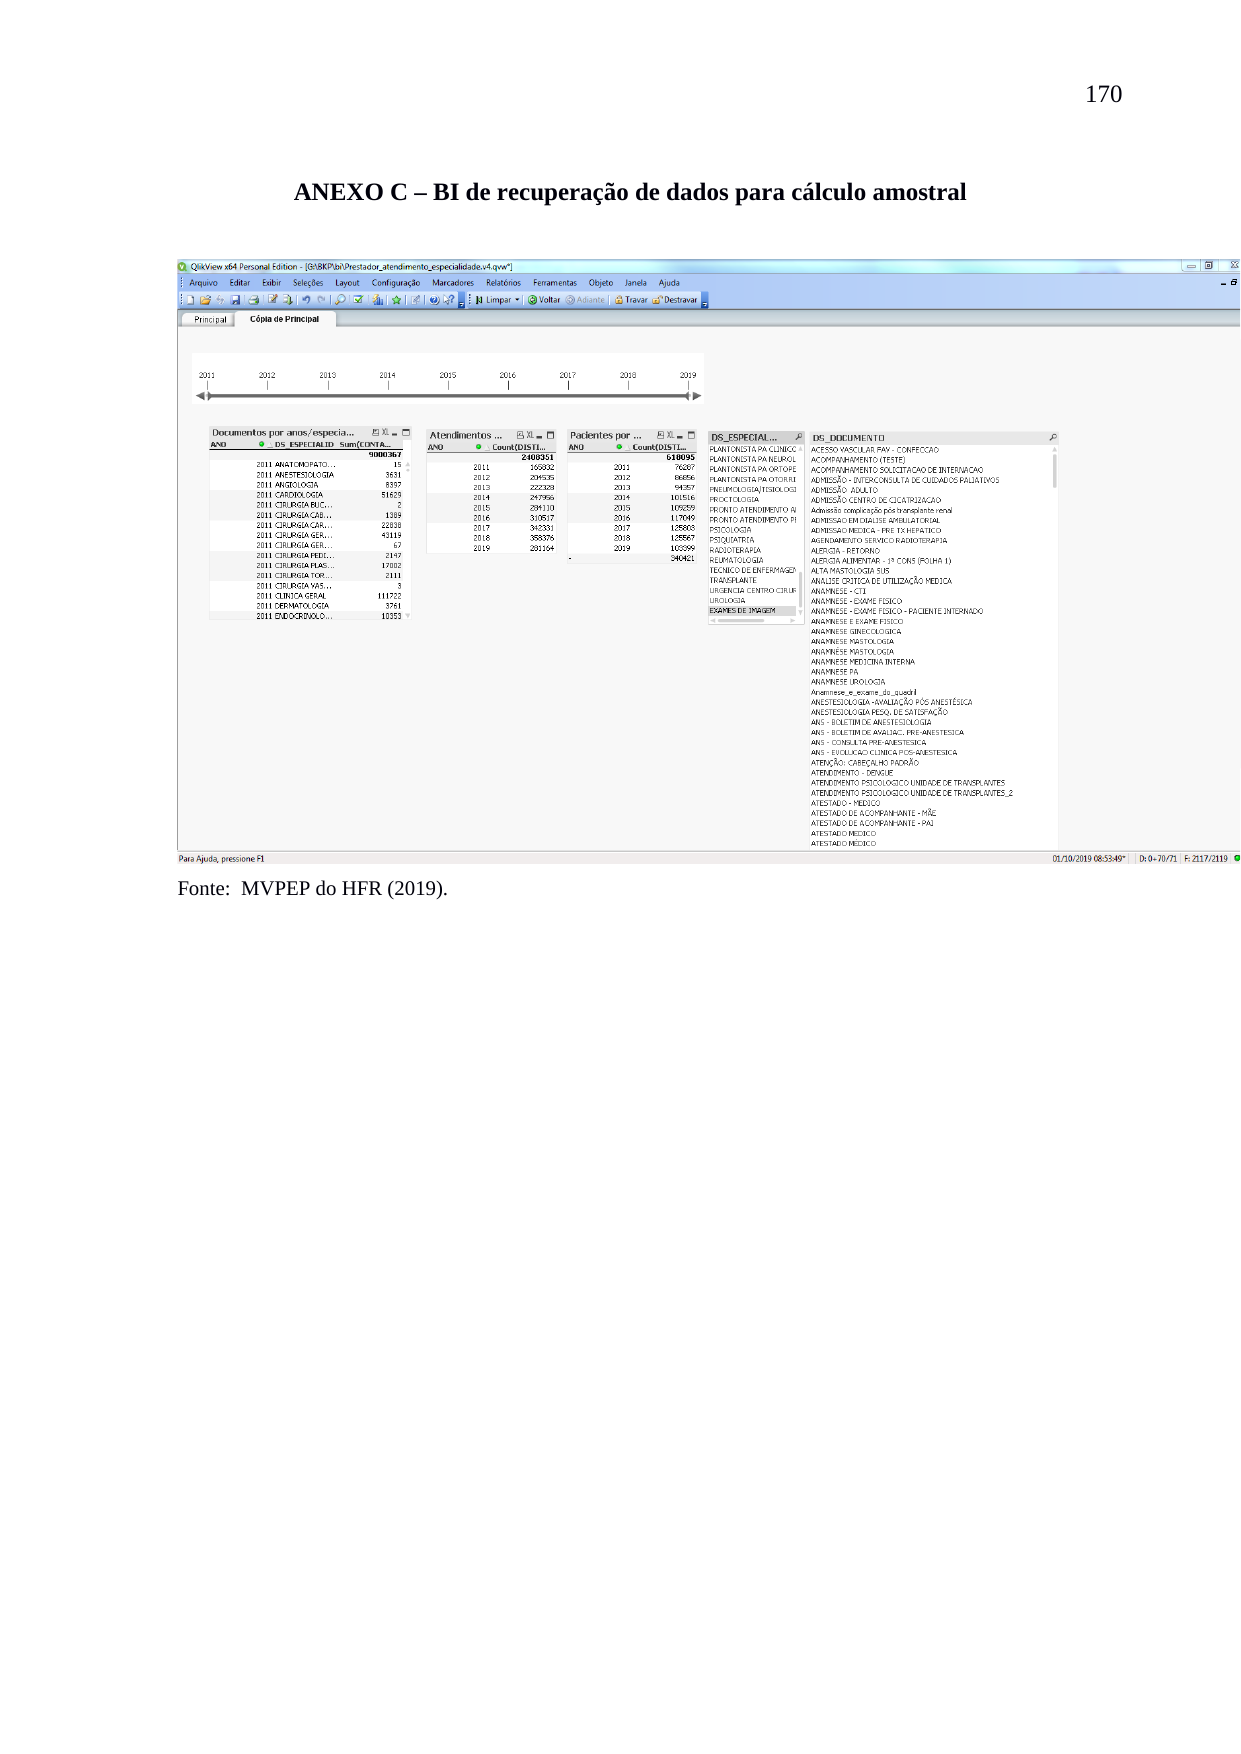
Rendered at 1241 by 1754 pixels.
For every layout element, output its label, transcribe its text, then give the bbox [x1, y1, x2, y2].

subtitle ANEXO C – BI de recuperação de dados para cálculo amostral [293, 177, 1122, 206]
picture [177, 259, 1241, 864]
text Fonte: MVPEP do HFR (2019). [177, 876, 1122, 900]
